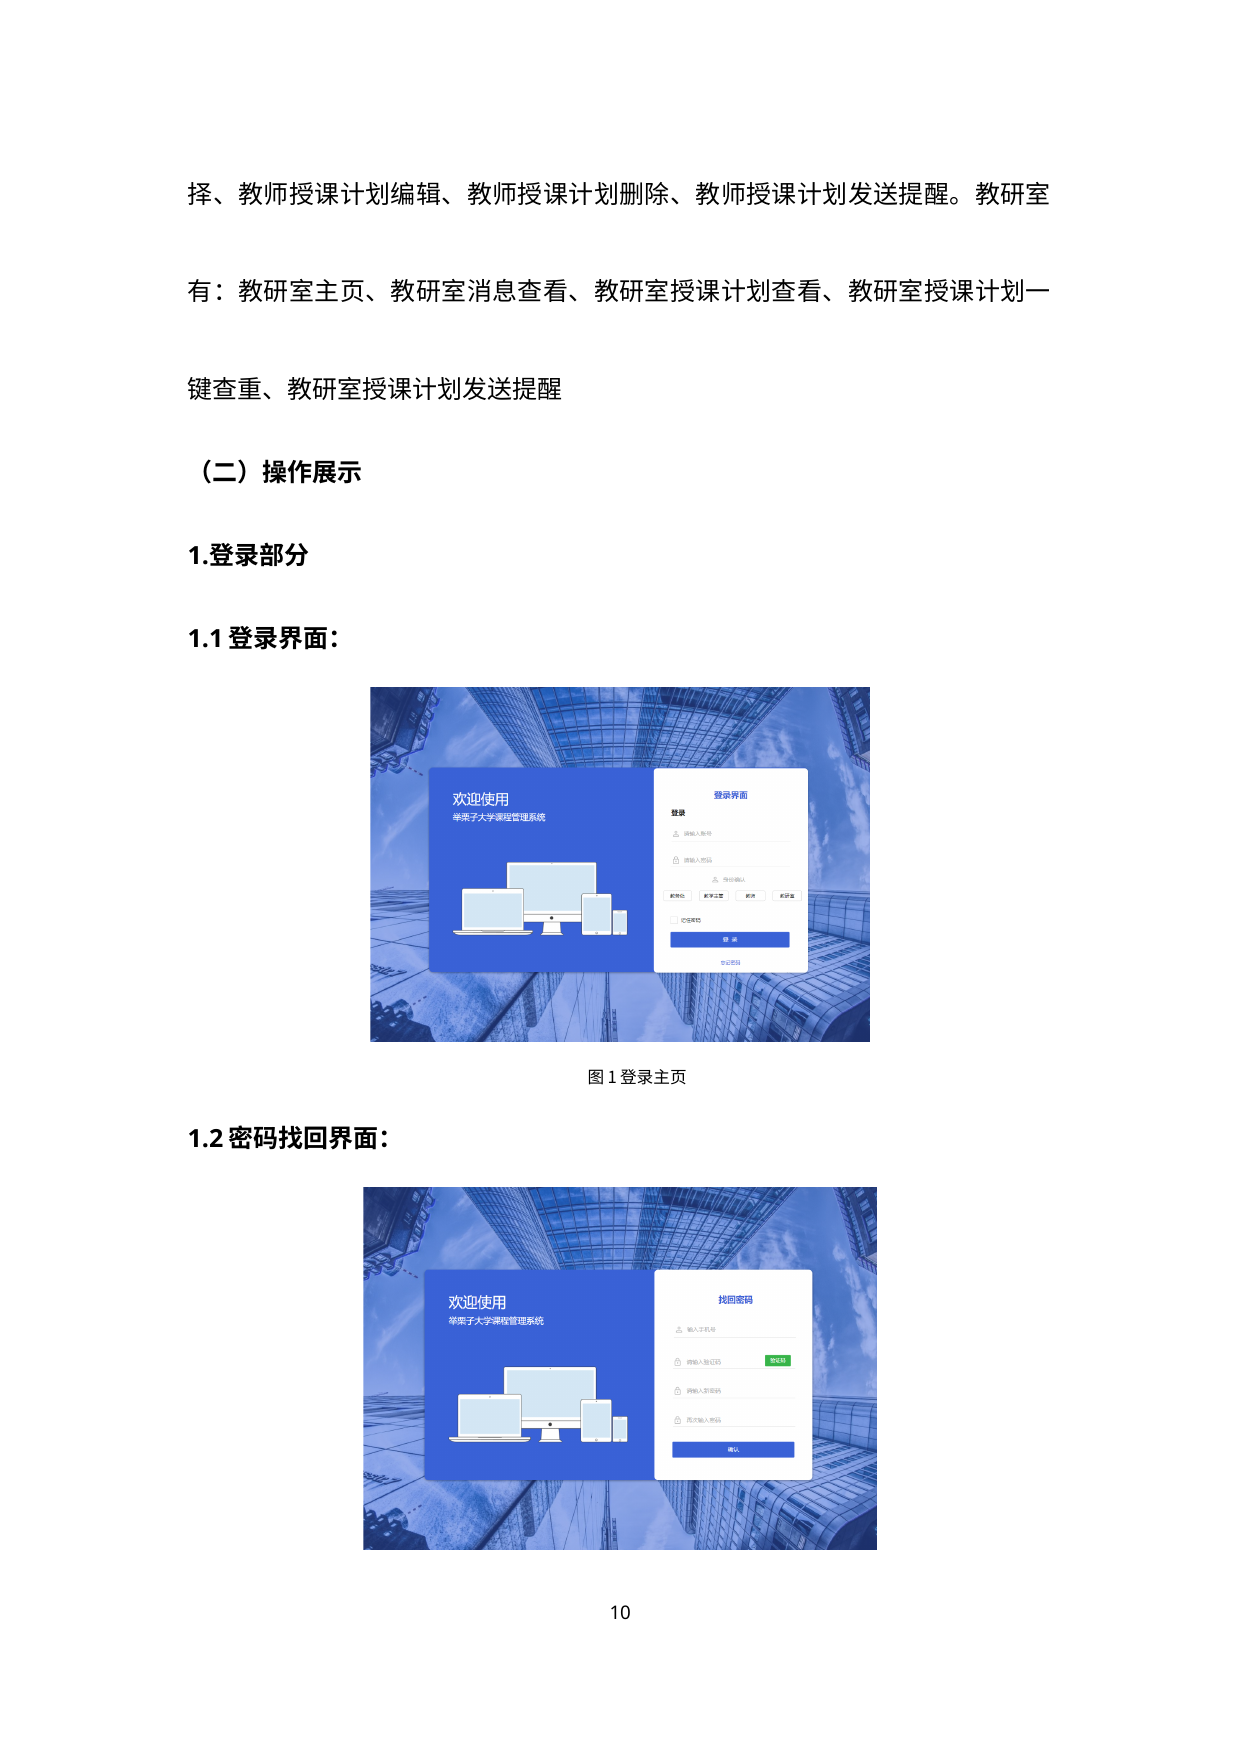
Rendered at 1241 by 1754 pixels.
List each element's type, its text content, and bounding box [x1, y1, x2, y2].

text 图1登录主页 [187, 1060, 1053, 1092]
text （二）操作展示 [187, 438, 1053, 503]
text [187, 160, 1053, 420]
text 1.1登录界面： [187, 604, 1053, 669]
picture [363, 1187, 877, 1550]
text 1.登录部分 [187, 521, 1053, 586]
picture [370, 687, 870, 1042]
text 1.2密码找回界面： [187, 1104, 1053, 1169]
